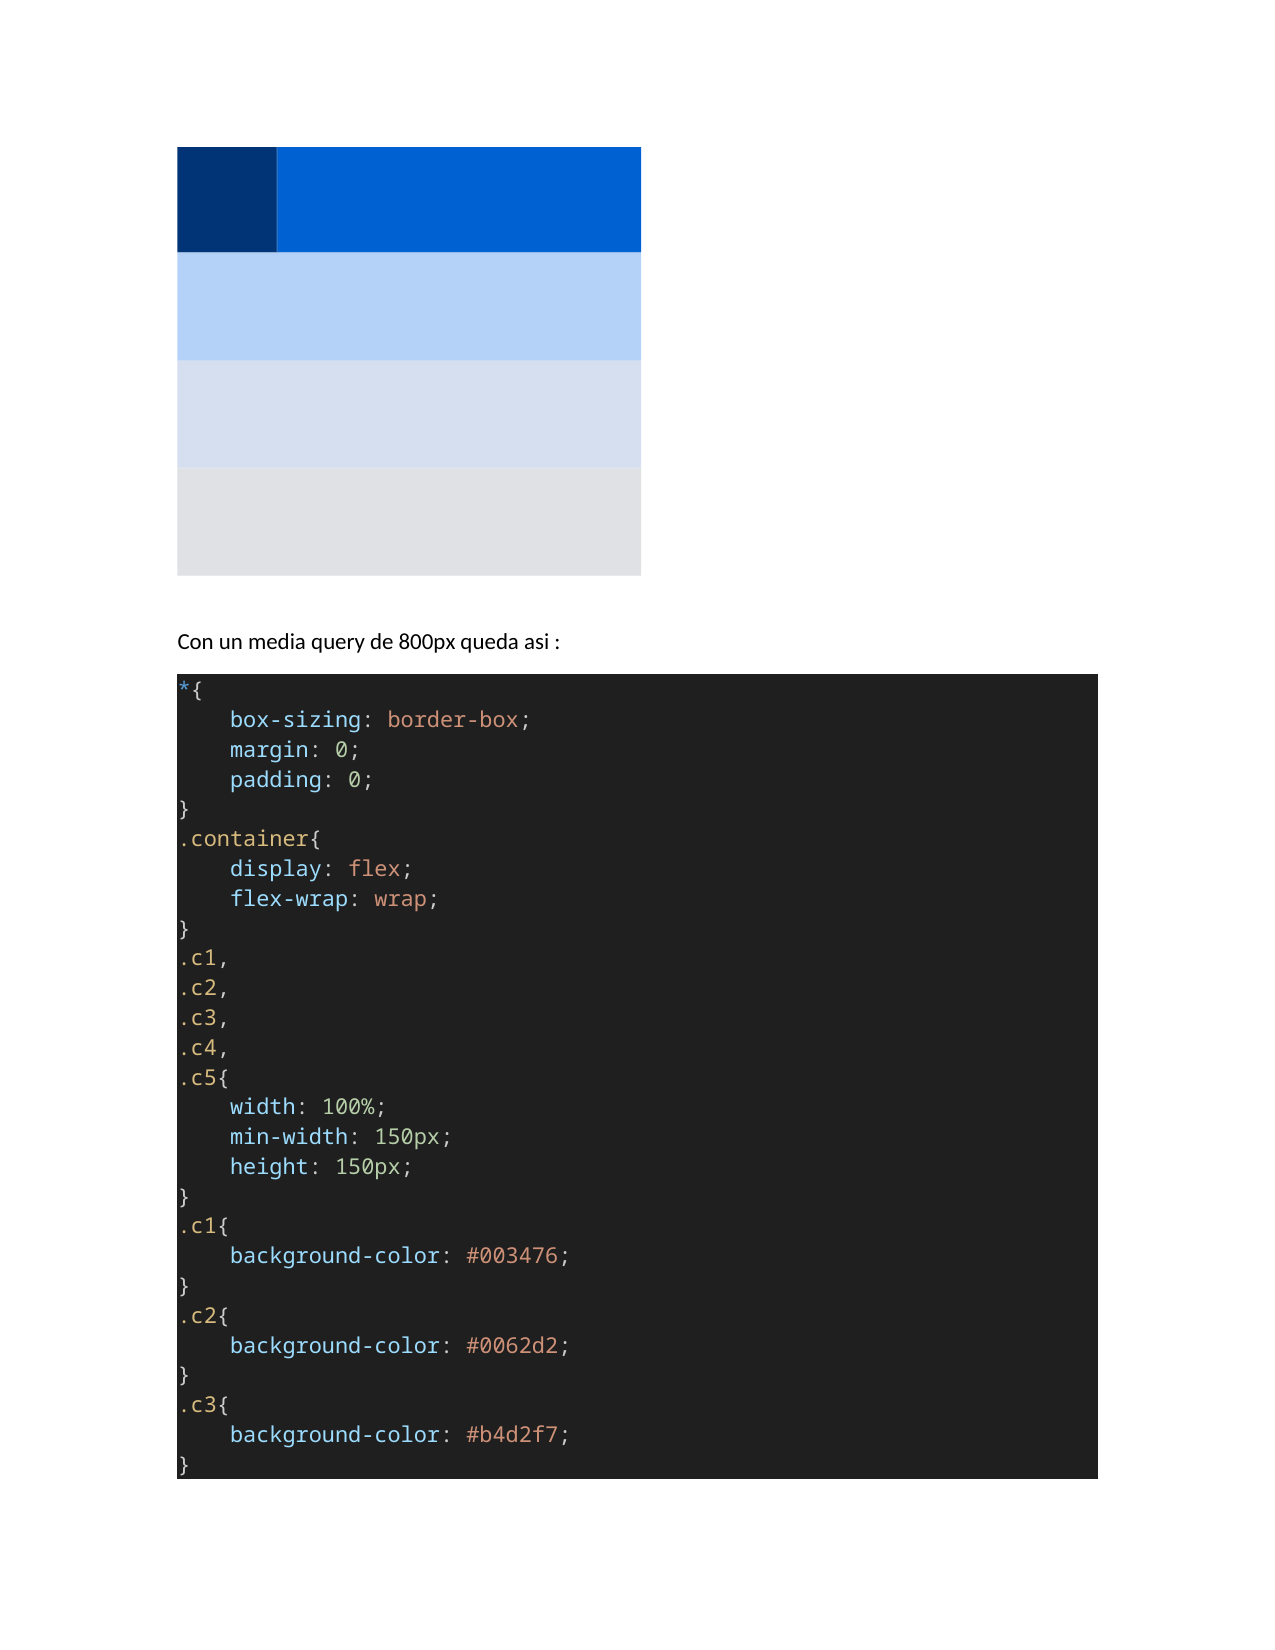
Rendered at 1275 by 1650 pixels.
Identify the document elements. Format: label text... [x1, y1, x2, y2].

text .c5{ [177, 1062, 1098, 1091]
text background-color: #003476; [177, 1240, 1098, 1270]
text display: flex; [177, 853, 1098, 883]
text } [177, 1270, 1098, 1300]
picture [177, 147, 642, 609]
text .c4, [177, 1032, 1098, 1062]
text background-color: #0062d2; [177, 1330, 1098, 1359]
text .c3{ [177, 1389, 1098, 1419]
text margin: 0; [177, 734, 1098, 764]
text Con un media query de 800px queda asi : [177, 627, 1098, 655]
text flex-wrap: wrap; [177, 883, 1098, 913]
text *{ [177, 674, 1098, 704]
text .c2, [177, 972, 1098, 1002]
text background-color: #b4d2f7; [177, 1419, 1098, 1449]
text } [177, 793, 1098, 823]
text } [177, 1449, 1098, 1479]
text .c3, [177, 1002, 1098, 1032]
text min-width: 150px; [177, 1121, 1098, 1151]
text } [177, 1359, 1098, 1389]
text box-sizing: border-box; [177, 704, 1098, 734]
text .c2{ [177, 1300, 1098, 1330]
text } [177, 913, 1098, 942]
text padding: 0; [177, 764, 1098, 793]
text } [177, 1181, 1098, 1211]
text .container{ [177, 823, 1098, 853]
text height: 150px; [177, 1151, 1098, 1181]
text .c1{ [177, 1211, 1098, 1240]
text width: 100%; [177, 1091, 1098, 1121]
text .c1, [177, 942, 1098, 972]
